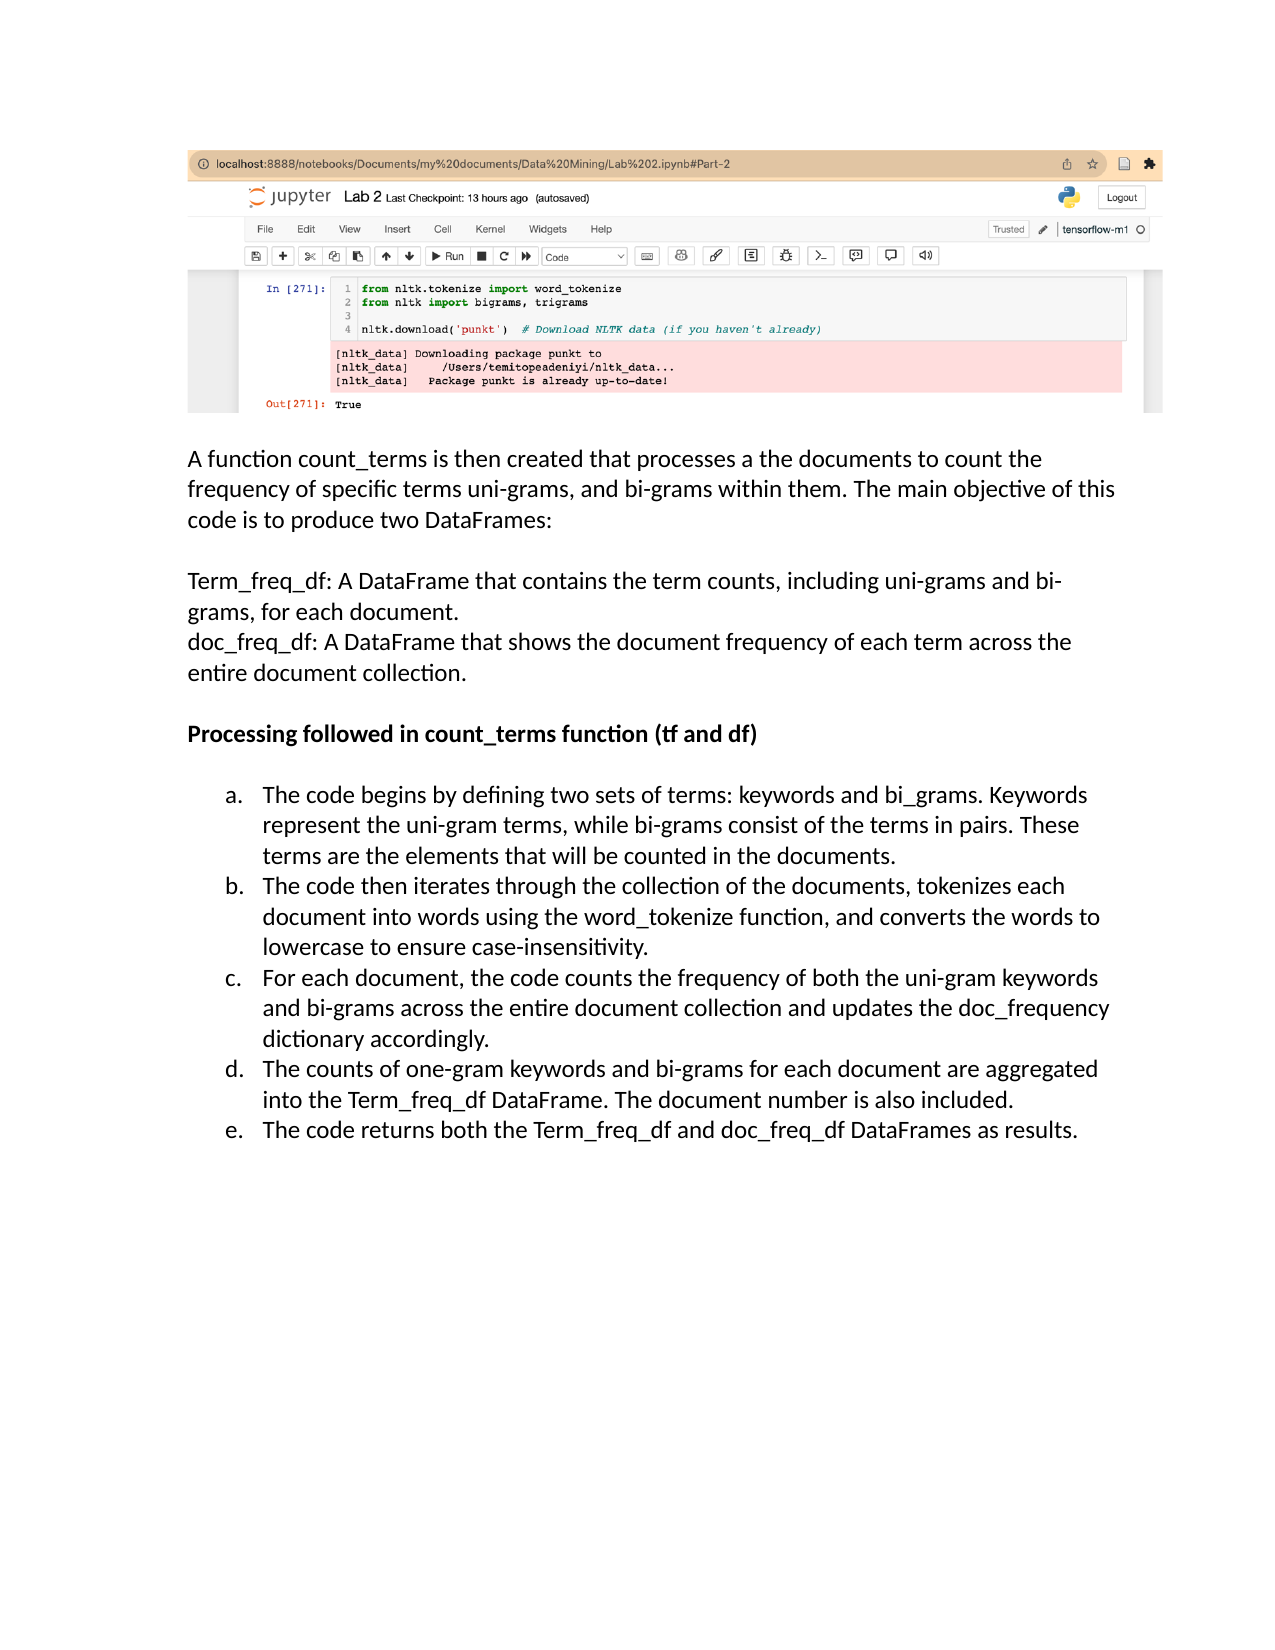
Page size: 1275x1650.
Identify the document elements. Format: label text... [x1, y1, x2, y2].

text A function count_terms is then created that processes a the documents to count the frequency of specific terms uni-grams, and bi-grams within them. The main objective of this code is to produce two DataFrames: [187, 443, 1125, 535]
text Processing followed in count_terms function (tf and df) [187, 718, 1125, 779]
picture [187, 150, 1163, 413]
list The code returns both the Term_freq_df and doc_freq_df DataFrames as results. [225, 1114, 1125, 1145]
text doc_freq_df: A DataFrame that shows the document frequency of each term across the entire document collection. [187, 626, 1125, 687]
list The counts of one-gram keywords and bi-grams for each document are aggregated into the Term_freq_df DataFrame. The document number is also included. [225, 1053, 1125, 1114]
list For each document, the code counts the frequency of both the uni-gram keywords and bi-grams across the entire document collection and updates the doc_frequency dictionary accordingly. [225, 962, 1125, 1053]
text Term_freq_df: A DataFrame that contains the term counts, including uni-grams and bi-grams, for each document. [187, 565, 1125, 626]
list The code begins by defining two sets of terms: keywords and bi_grams. Keywords represent the uni-gram terms, while bi-grams consist of the terms in pairs. These terms are the elements that will be counted in the documents. [225, 779, 1125, 870]
list The code then iterates through the collection of the documents, tokenizes each document into words using the word_tokenize function, and converts the words to lowercase to ensure case-insensitivity. [225, 870, 1125, 962]
